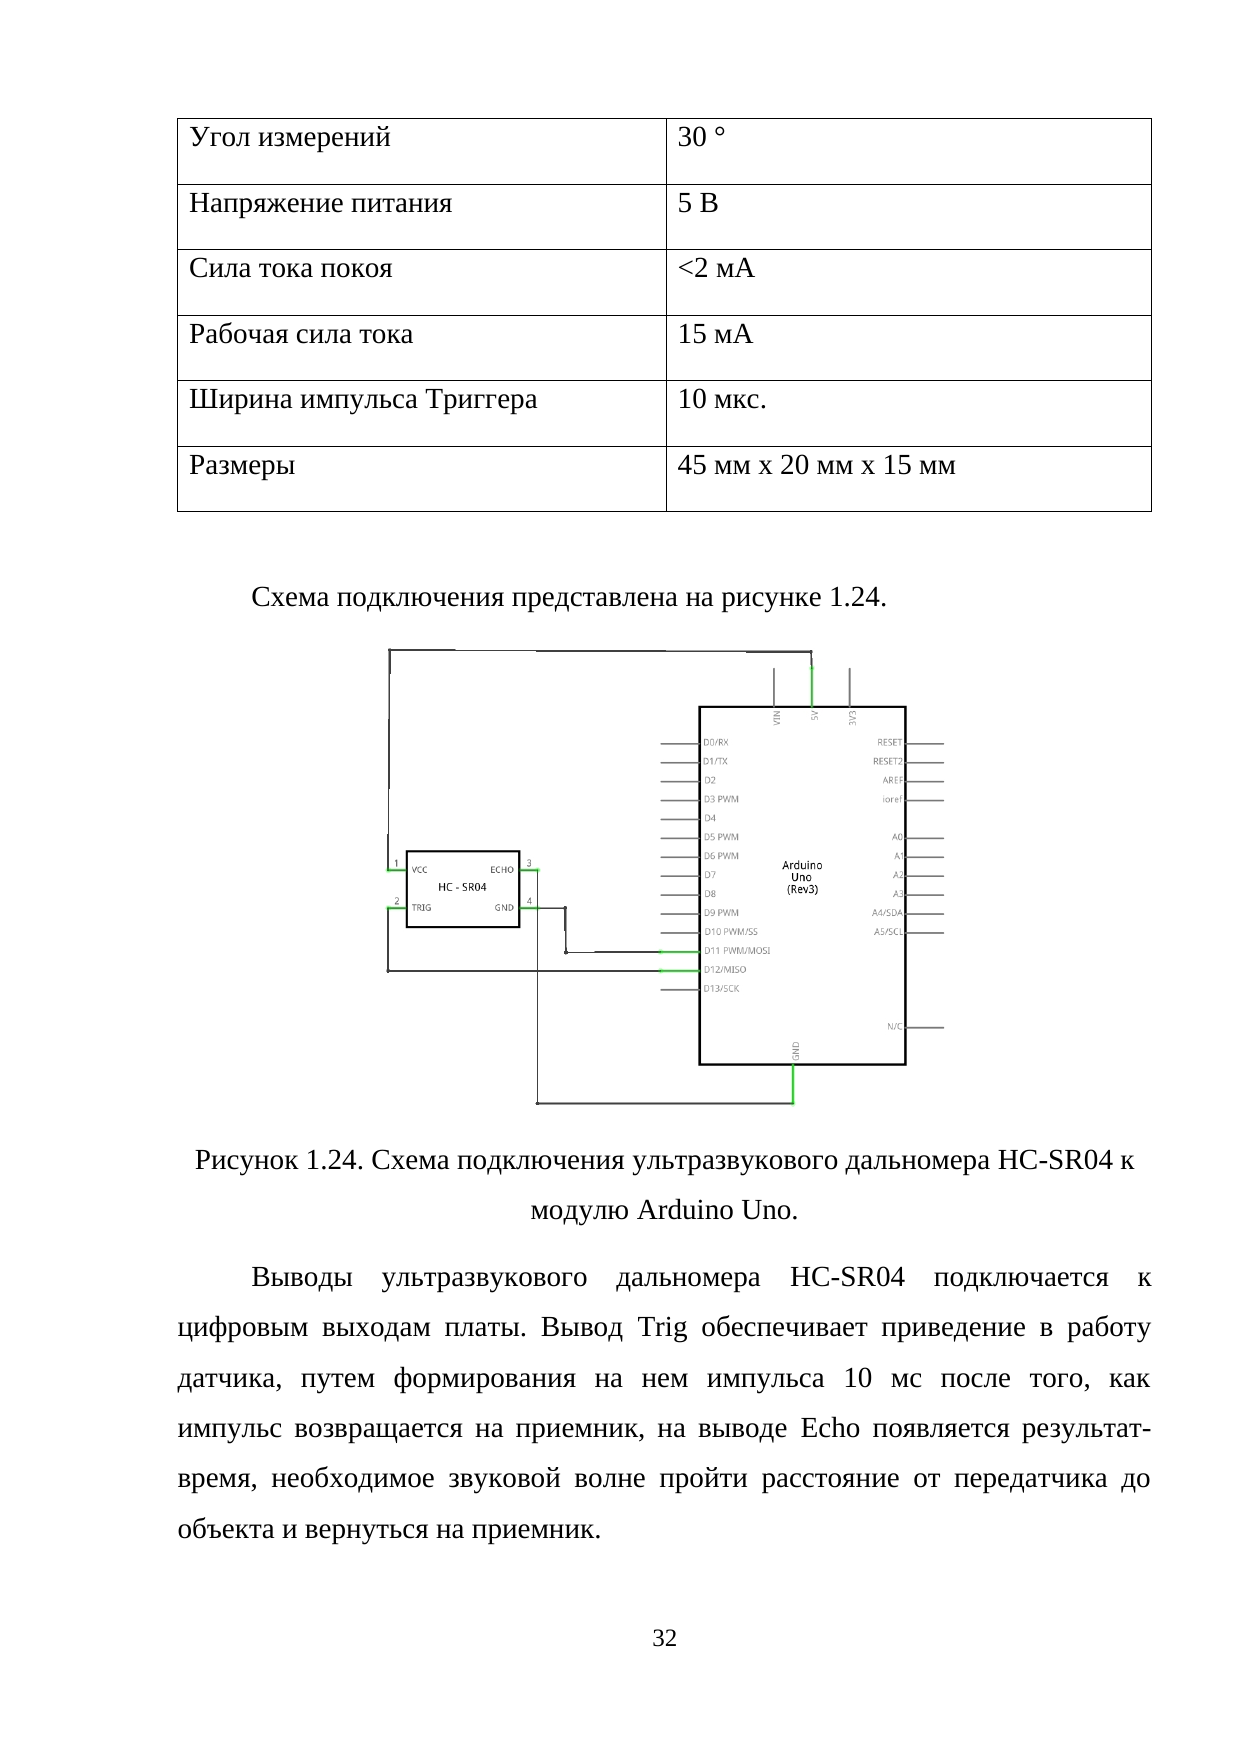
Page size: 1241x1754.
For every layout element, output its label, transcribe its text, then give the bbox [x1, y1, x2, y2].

table_cell Угол измерений [178, 119, 666, 184]
picture [384, 646, 945, 1111]
table_cell Сила тока покоя [178, 250, 666, 315]
table_cell 45 мм x 20 мм x 15 мм [667, 447, 1151, 511]
table_cell Рабочая сила тока [178, 316, 666, 380]
table_cell 5 В [667, 185, 1151, 249]
table_cell Ширина импульса Триггера [178, 381, 666, 446]
table_cell 10 мкс. [667, 381, 1151, 446]
table_cell 15 мА [667, 316, 1151, 380]
text Выводы ультразвукового дальномера HC-SR04 подключается к цифровым выходам платы. Вывод Trig обеспечивает приведение в работу датчика, путем формирования на нем импульса 10 мс после того, как импульс возвращается на приемник, на выводе Echo появляется результат- время, необходимое звуковой волне пройти расстояние от передатчика до объекта и вернуться на приемник. [177, 1259, 1152, 1544]
table_cell 30 ° [667, 119, 1151, 184]
table_cell <2 мА [667, 250, 1151, 315]
table_cell Размеры [178, 447, 666, 511]
table_cell Напряжение питания [178, 185, 666, 249]
text Рисунок 1.24. Схема подключения ультразвукового дальномера HC-SR04 к модулю Arduino Uno. [177, 1142, 1152, 1226]
text Схема подключения представлена на рисунке 1.24. [177, 579, 1152, 613]
